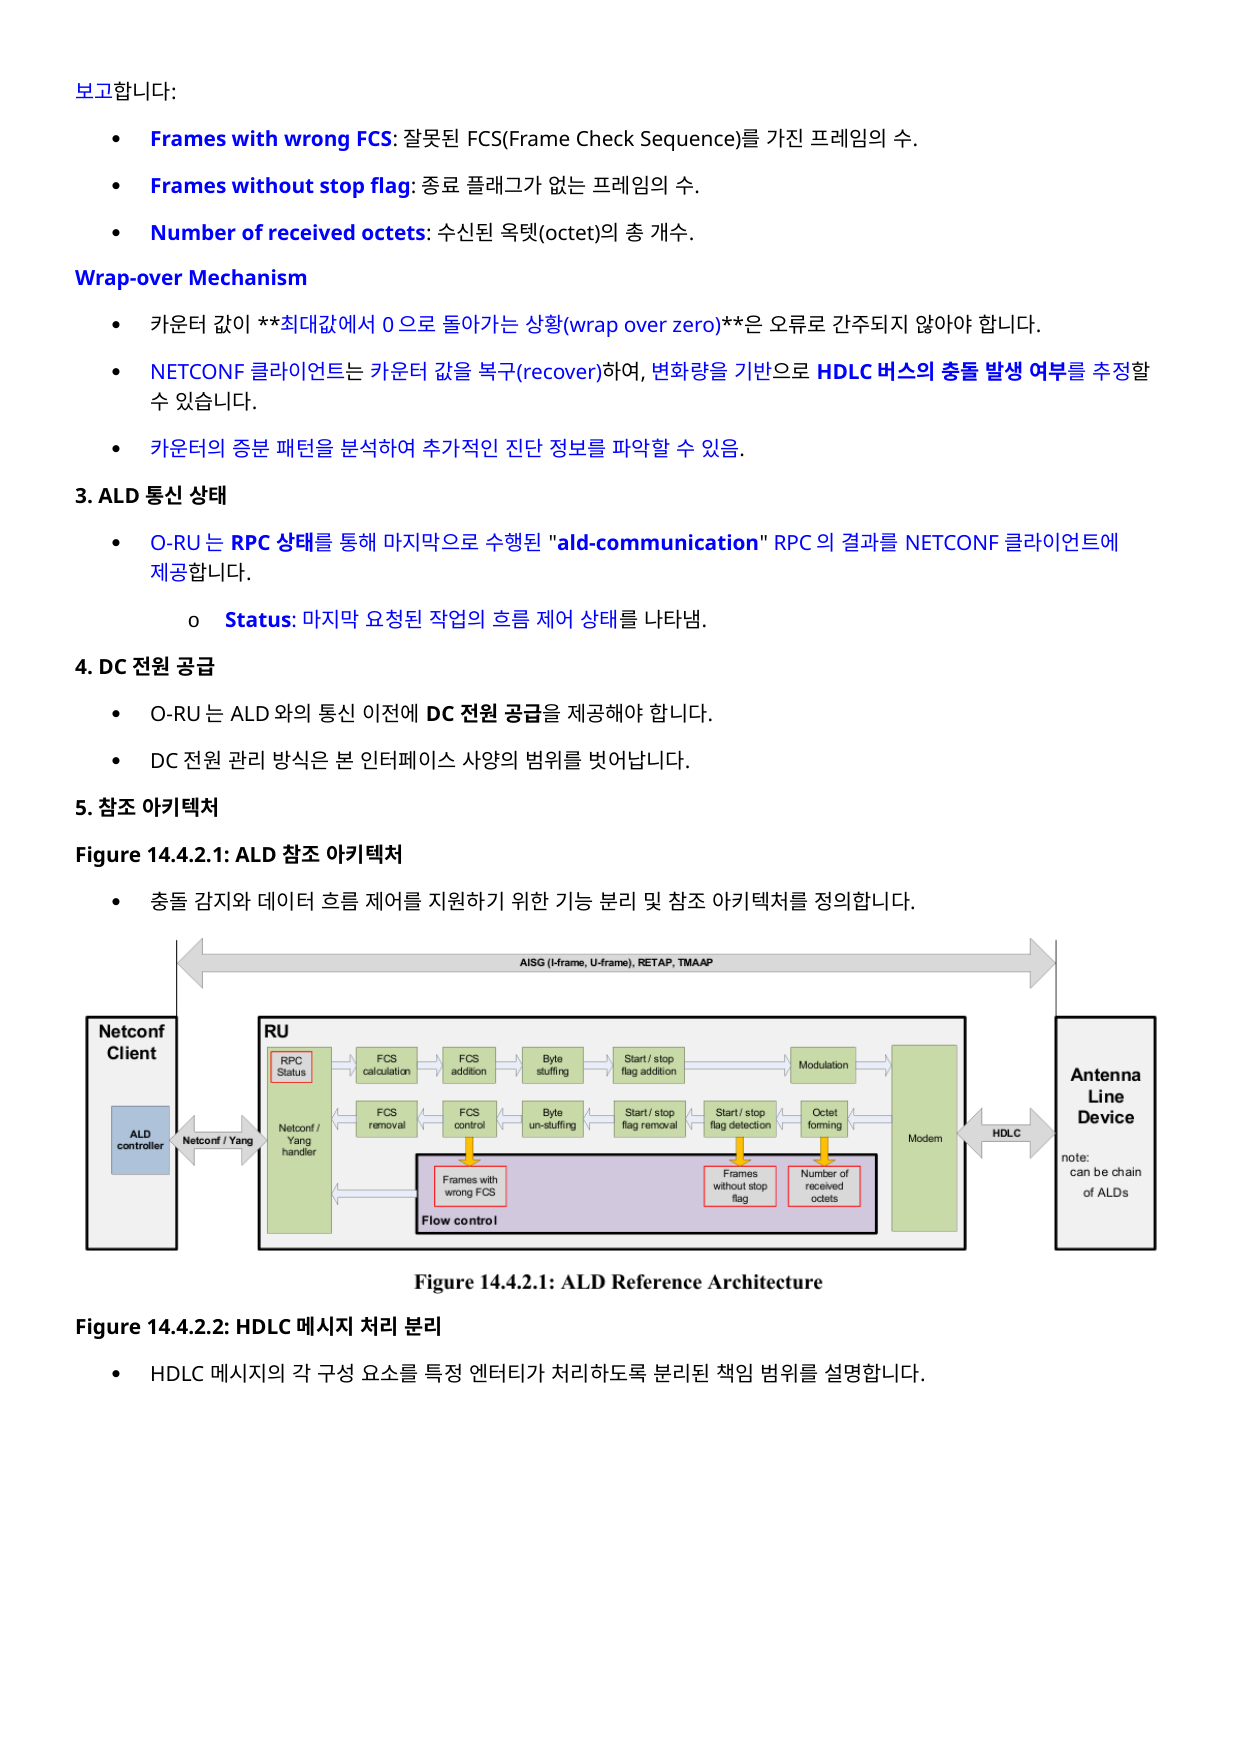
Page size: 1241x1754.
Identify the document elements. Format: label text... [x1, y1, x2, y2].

list O-RU는 RPC 상태를 통해 마지막으로 수행된 "ald-communication" RPC의 결과를 NETCONF 클라이언트에 제공합니다. [112, 526, 1165, 587]
list 카운터 값이 **최대값에서 0으로 돌아가는 상황(wrap over zero)**은 오류로 간주되지 않아야 합니다. [112, 308, 1165, 338]
text 4. DC 전원 공급 [75, 651, 1165, 681]
text 5. 참조 아키텍처 [75, 792, 1165, 822]
list NETCONF 클라이언트는 카운터 값을 복구(recover)하여, 변화량을 기반으로 HDLC 버스의 충돌 발생 여부를 추정할 수 있습니다. [112, 355, 1165, 416]
list 카운터의 증분 패턴을 분석하여 추가적인 진단 정보를 파악할 수 있음. [112, 432, 1165, 463]
list O-RU는 ALD와의 통신 이전에 DC 전원 공급을 제공해야 합니다. [112, 698, 1165, 728]
list Number of received octets: 수신된 옥텟(octet)의 총 개수. [112, 216, 1165, 246]
list 충돌 감지와 데이터 흐름 제어를 지원하기 위한 기능 분리 및 참조 아키텍처를 정의합니다. [112, 886, 1165, 916]
list Frames with wrong FCS: 잘못된 FCS(Frame Check Sequence)를 가진 프레임의 수. [112, 122, 1165, 152]
picture [75, 932, 1166, 1294]
text 3. ALD 통신 상태 [75, 479, 1165, 509]
list DC 전원 관리 방식은 본 인터페이스 사양의 범위를 벗어납니다. [112, 744, 1165, 775]
list Status: 마지막 요청된 작업의 흐름 제어 상태를 나타냄. [187, 603, 1165, 634]
list Frames without stop flag: 종료 플래그가 없는 프레임의 수. [112, 169, 1165, 199]
text Figure 14.4.2.2: HDLC 메시지 처리 분리 [75, 1310, 1165, 1340]
text Wrap-over Mechanism [75, 263, 1165, 291]
list HDLC 메시지의 각 구성 요소를 특정 엔터티가 처리하도록 분리된 책임 범위를 설명합니다. [112, 1357, 1165, 1387]
text Figure 14.4.2.1: ALD 참조 아키텍처 [75, 838, 1165, 869]
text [75, 75, 1165, 105]
